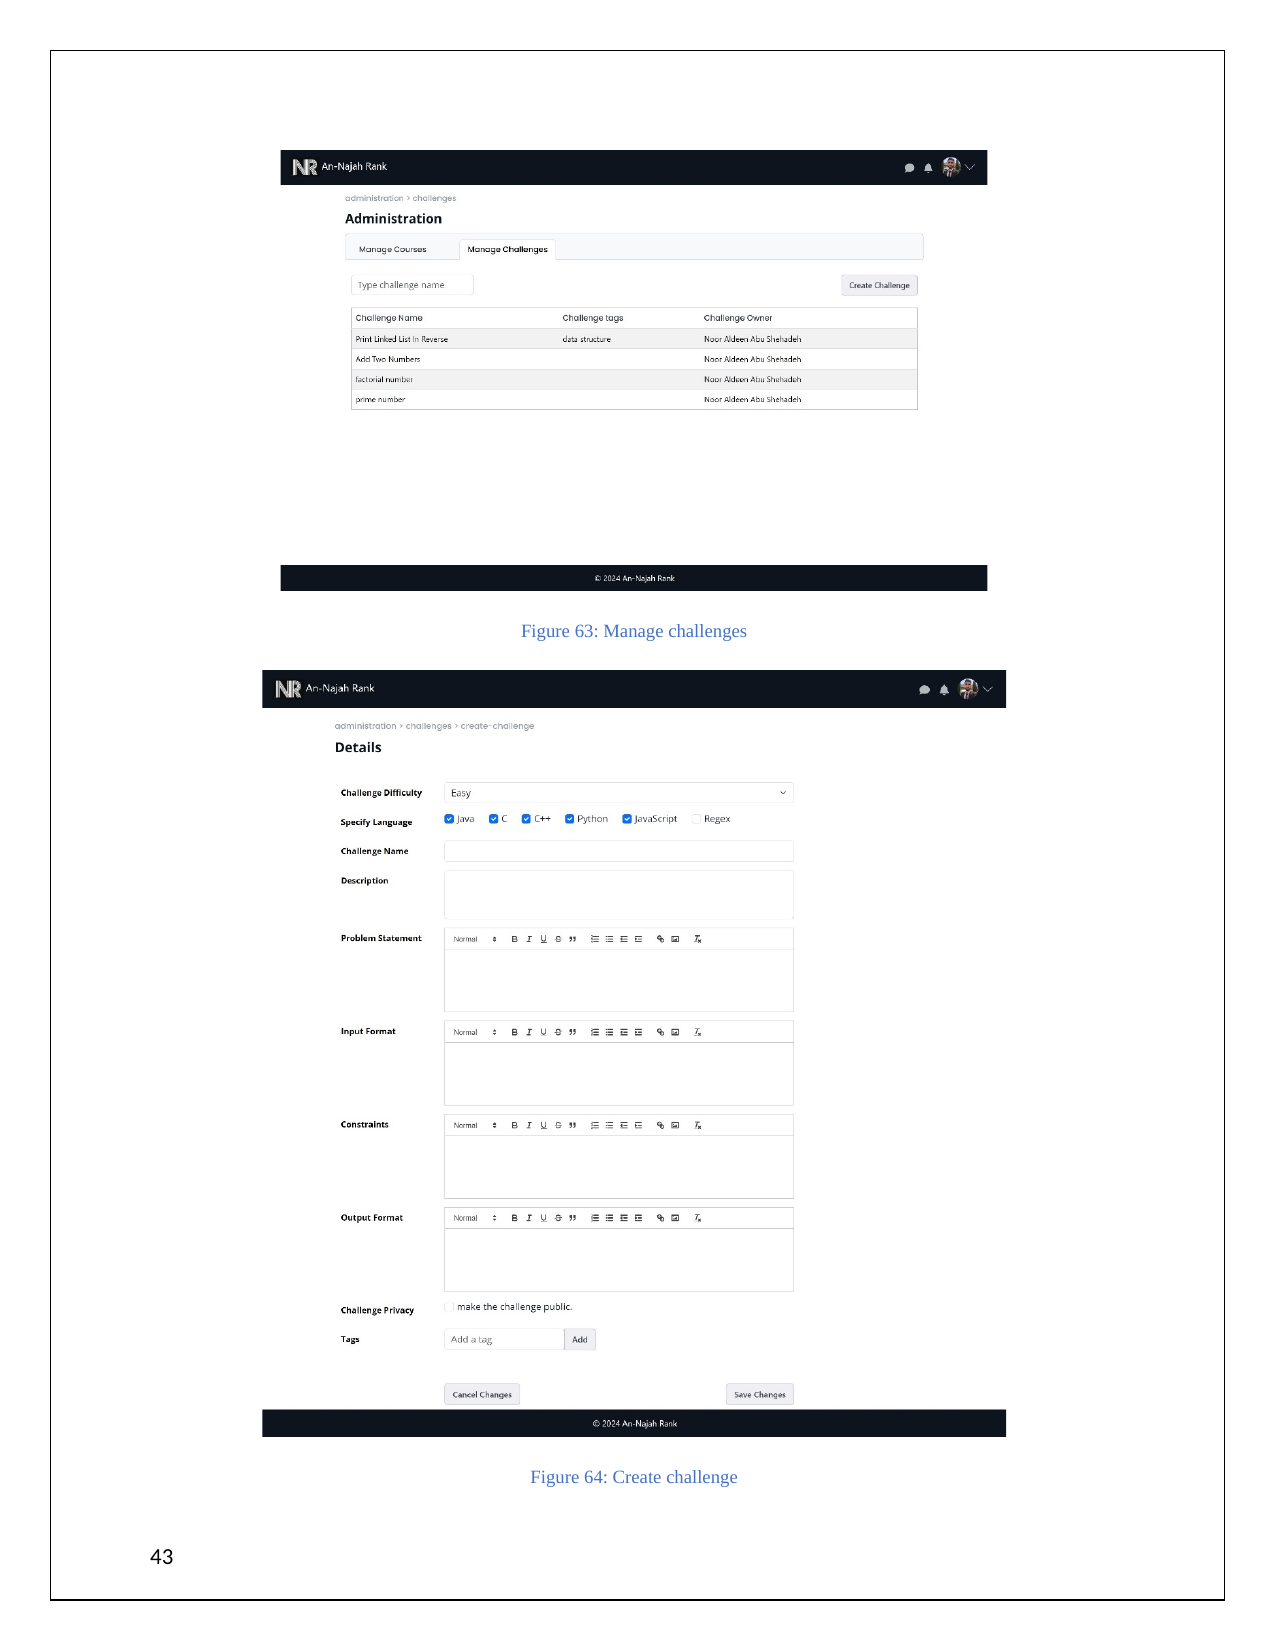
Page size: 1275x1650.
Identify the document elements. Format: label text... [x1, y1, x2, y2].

picture [280, 150, 988, 591]
text Figure 64: Create challenge [150, 1466, 1118, 1487]
picture [262, 670, 1007, 1437]
text Figure 63: Manage challenges [150, 620, 1118, 642]
